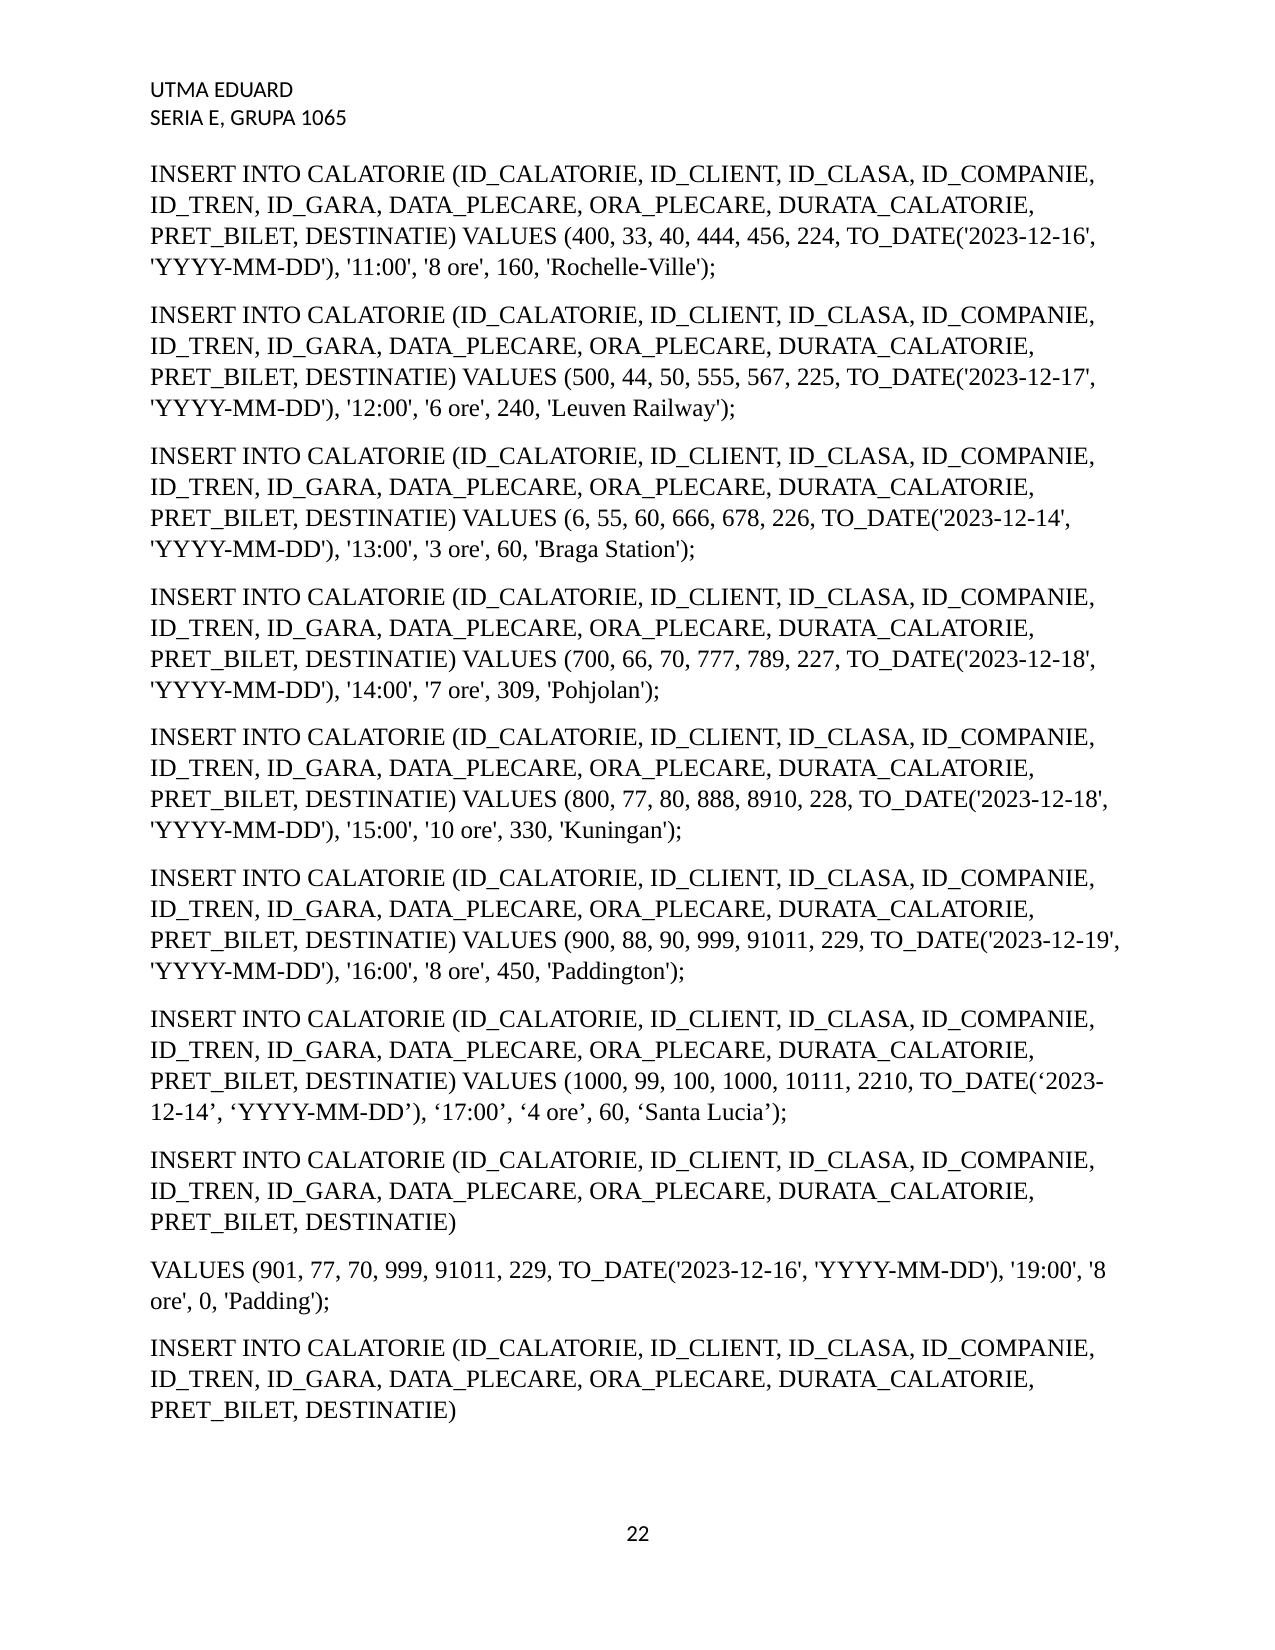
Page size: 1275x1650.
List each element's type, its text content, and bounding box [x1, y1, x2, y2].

text INSERT INTO CALATORIE (ID_CALATORIE, ID_CLIENT, ID_CLASA, ID_COMPANIE, ID_TREN, ID_GARA, DATA_PLECARE, ORA_PLECARE, DURATA_CALATORIE, PRET_BILET, DESTINATIE) VALUES (900, 88, 90, 999, 91011, 229, TO_DATE('2023-12-19', 'YYYY-MM-DD'), '16:00', '8 ore', 450, 'Paddington'); [150, 863, 1125, 985]
text INSERT INTO CALATORIE (ID_CALATORIE, ID_CLIENT, ID_CLASA, ID_COMPANIE, ID_TREN, ID_GARA, DATA_PLECARE, ORA_PLECARE, DURATA_CALATORIE, PRET_BILET, DESTINATIE) VALUES (1000, 99, 100, 1000, 10111, 2210, TO_DATE(‘2023-12-14’, ‘YYYY-MM-DD’), ‘17:00’, ‘4 ore’, 60, ‘Santa Lucia’); [150, 1004, 1125, 1126]
text INSERT INTO CALATORIE (ID_CALATORIE, ID_CLIENT, ID_CLASA, ID_COMPANIE, ID_TREN, ID_GARA, DATA_PLECARE, ORA_PLECARE, DURATA_CALATORIE, PRET_BILET, DESTINATIE) VALUES (500, 44, 50, 555, 567, 225, TO_DATE('2023-12-17', 'YYYY-MM-DD'), '12:00', '6 ore', 240, 'Leuven Railway'); [150, 300, 1125, 422]
text INSERT INTO CALATORIE (ID_CALATORIE, ID_CLIENT, ID_CLASA, ID_COMPANIE, ID_TREN, ID_GARA, DATA_PLECARE, ORA_PLECARE, DURATA_CALATORIE, PRET_BILET, DESTINATIE) VALUES (800, 77, 80, 888, 8910, 228, TO_DATE('2023-12-18', 'YYYY-MM-DD'), '15:00', '10 ore', 330, 'Kuningan'); [150, 722, 1125, 844]
text VALUES (901, 77, 70, 999, 91011, 229, TO_DATE('2023-12-16', 'YYYY-MM-DD'), '19:00', '8 ore', 0, 'Padding'); [150, 1255, 1125, 1314]
text INSERT INTO CALATORIE (ID_CALATORIE, ID_CLIENT, ID_CLASA, ID_COMPANIE, ID_TREN, ID_GARA, DATA_PLECARE, ORA_PLECARE, DURATA_CALATORIE, PRET_BILET, DESTINATIE) VALUES (700, 66, 70, 777, 789, 227, TO_DATE('2023-12-18', 'YYYY-MM-DD'), '14:00', '7 ore', 309, 'Pohjolan'); [150, 582, 1125, 703]
text INSERT INTO CALATORIE (ID_CALATORIE, ID_CLIENT, ID_CLASA, ID_COMPANIE, ID_TREN, ID_GARA, DATA_PLECARE, ORA_PLECARE, DURATA_CALATORIE, PRET_BILET, DESTINATIE) VALUES (6, 55, 60, 666, 678, 226, TO_DATE('2023-12-14', 'YYYY-MM-DD'), '13:00', '3 ore', 60, 'Braga Station'); [150, 441, 1125, 563]
text INSERT INTO CALATORIE (ID_CALATORIE, ID_CLIENT, ID_CLASA, ID_COMPANIE, ID_TREN, ID_GARA, DATA_PLECARE, ORA_PLECARE, DURATA_CALATORIE, PRET_BILET, DESTINATIE) VALUES (400, 33, 40, 444, 456, 224, TO_DATE('2023-12-16', 'YYYY-MM-DD'), '11:00', '8 ore', 160, 'Rochelle-Ville'); [150, 159, 1125, 281]
